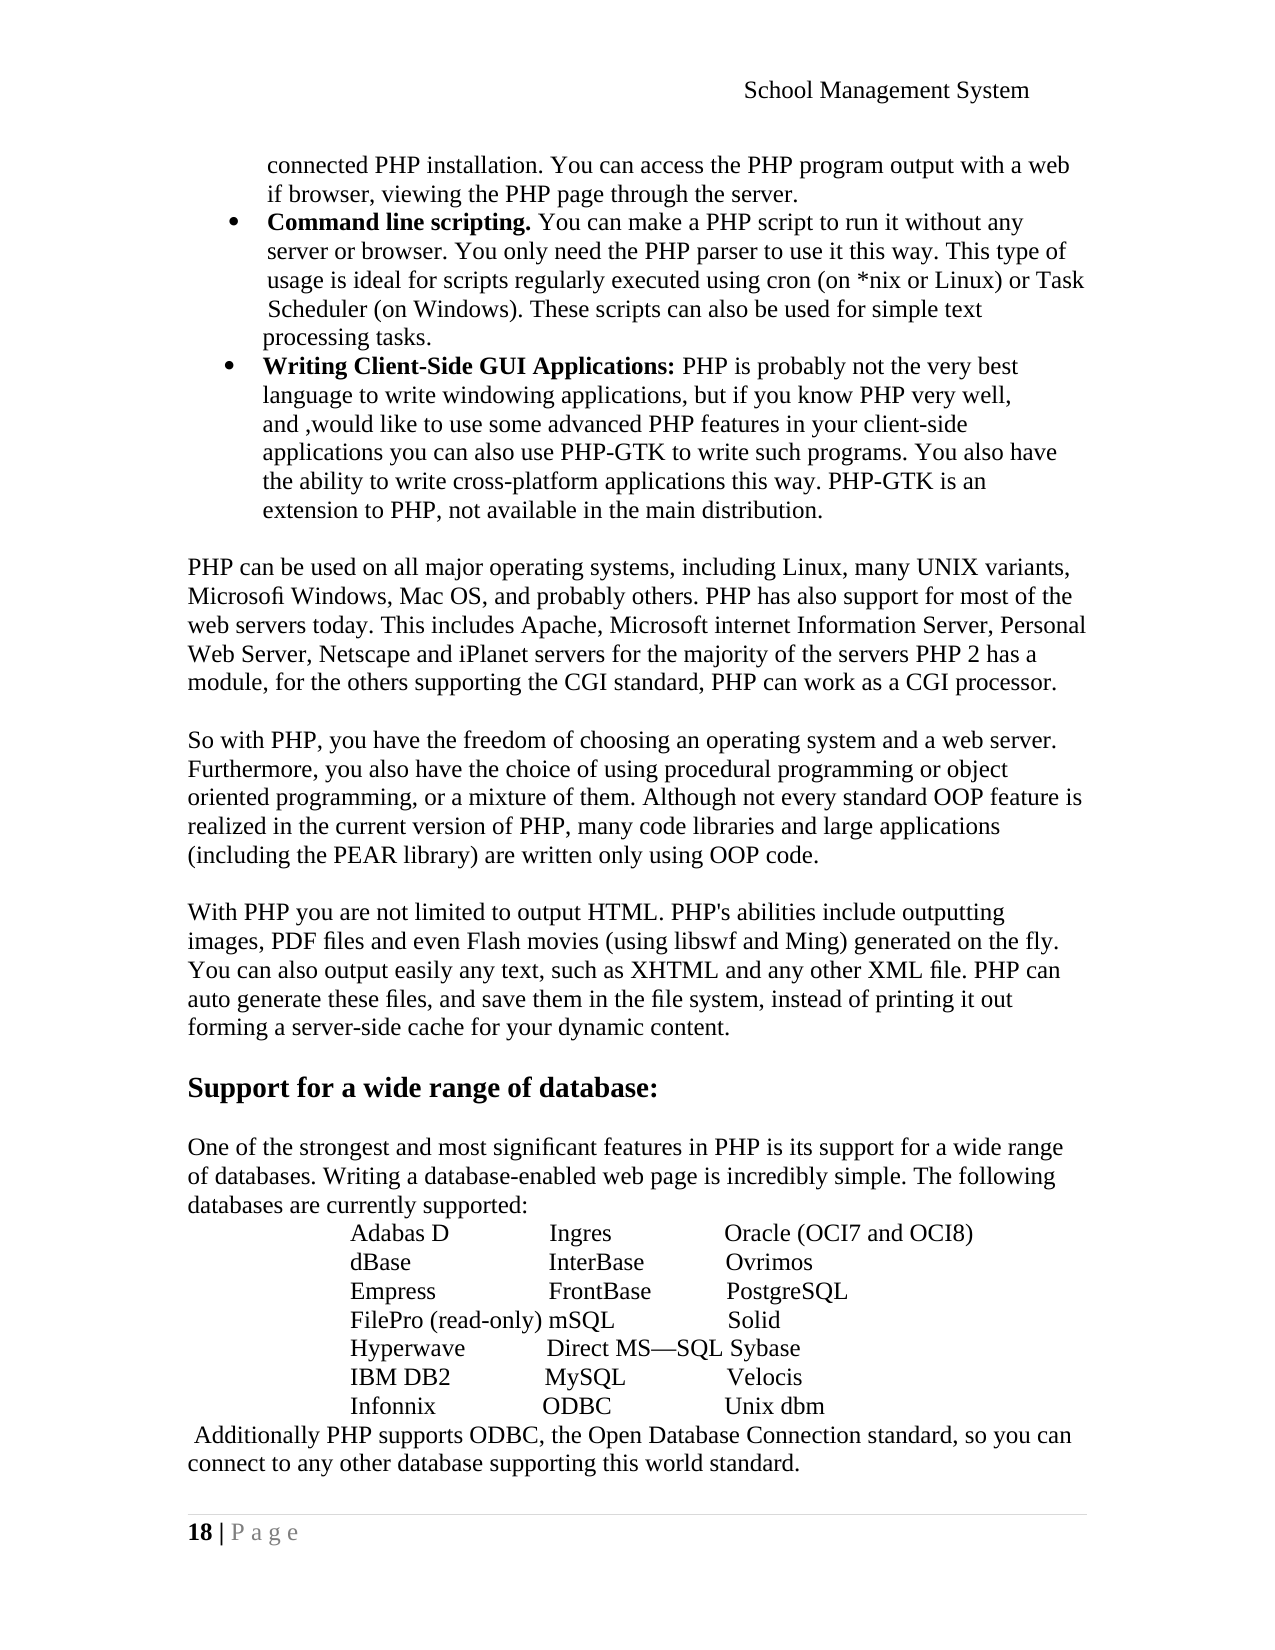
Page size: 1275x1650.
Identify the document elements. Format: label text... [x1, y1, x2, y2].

list Writing Client-Side GUI Applications: PHP is probably not the very best language to write windowing applications, but if you know PHP very well, and ,would like to use some advanced PHP features in your client-side applications you can also use PHP-GTK to write such programs. You also have the ability to write cross-platform applications this way. PHP-GTK is an extension to PHP, not available in the main distribution. [225, 351, 1087, 524]
text One of the strongest and most signiﬁcant features in PHP is its support for a wide range [187, 1132, 1087, 1161]
text dBase InterBase Ovrimos [187, 1247, 1087, 1276]
text Hyperwave Direct MS—SQL Sybase [187, 1333, 1087, 1362]
text Adabas D Ingres Oracle (OCI7 and OCI8) [187, 1218, 1087, 1247]
text So with PHP, you have the freedom of choosing an operating system and a web server. [187, 725, 1087, 754]
text Microsoﬁ Windows, Mac OS, and probably others. PHP has also support for most of the [187, 581, 1087, 610]
text PHP can be used on all major operating systems, including Linux, many UNIX variants, [187, 552, 1087, 581]
text Support for a wide range of database: [187, 1070, 1087, 1103]
list Command line scripting. You can make a PHP script to run it without any server or browser. You only need the PHP parser to use it this way. This type of usage is ideal for scripts regularly executed using cron (on *nix or Linux) or Task [229, 207, 1087, 294]
text (including the PEAR library) are written only using OOP code. [187, 840, 1087, 869]
text of databases. Writing a database-enabled web page is incredibly simple. The following [187, 1161, 1087, 1190]
text Infonnix ODBC Unix dbm [187, 1391, 1087, 1420]
text With PHP you are not limited to output HTML. PHP's abilities include outputting images, PDF ﬁles and even Flash movies (using libswf and Ming) generated on the fly. You can also output easily any text, such as XHTML and any other XML ﬁle. PHP can [187, 897, 1087, 984]
text databases are currently supported: [187, 1190, 1087, 1218]
text auto generate these ﬁles, and save them in the ﬁle system, instead of printing it out forming a server-side cache for your dynamic content. [187, 984, 1087, 1041]
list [229, 150, 1087, 207]
text Furthermore, you also have the choice of using procedural programming or object oriented programming, or a mixture of them. Although not every standard OOP feature is [187, 754, 1087, 811]
text FilePro (read-only) mSQL Solid [187, 1305, 1087, 1333]
text Scheduler (on Windows). These scripts can also be used for simple text processing tasks. [262, 294, 1087, 351]
text Empress FrontBase PostgreSQL [187, 1276, 1087, 1305]
text IBM DB2 MySQL Velocis [187, 1362, 1087, 1391]
text web servers today. This includes Apache, Microsoft internet Information Server, Personal Web Server, Netscape and iPlanet servers for the majority of the servers PHP 2 has a module, for the others supporting the CGI standard, PHP can work as a CGI processor. [187, 610, 1087, 696]
text Additionally PHP supports ODBC, the Open Database Connection standard, so you can [187, 1420, 1087, 1448]
text realized in the current version of PHP, many code libraries and large applications [187, 811, 1087, 840]
text connect to any other database supporting this world standard. [187, 1448, 1087, 1477]
